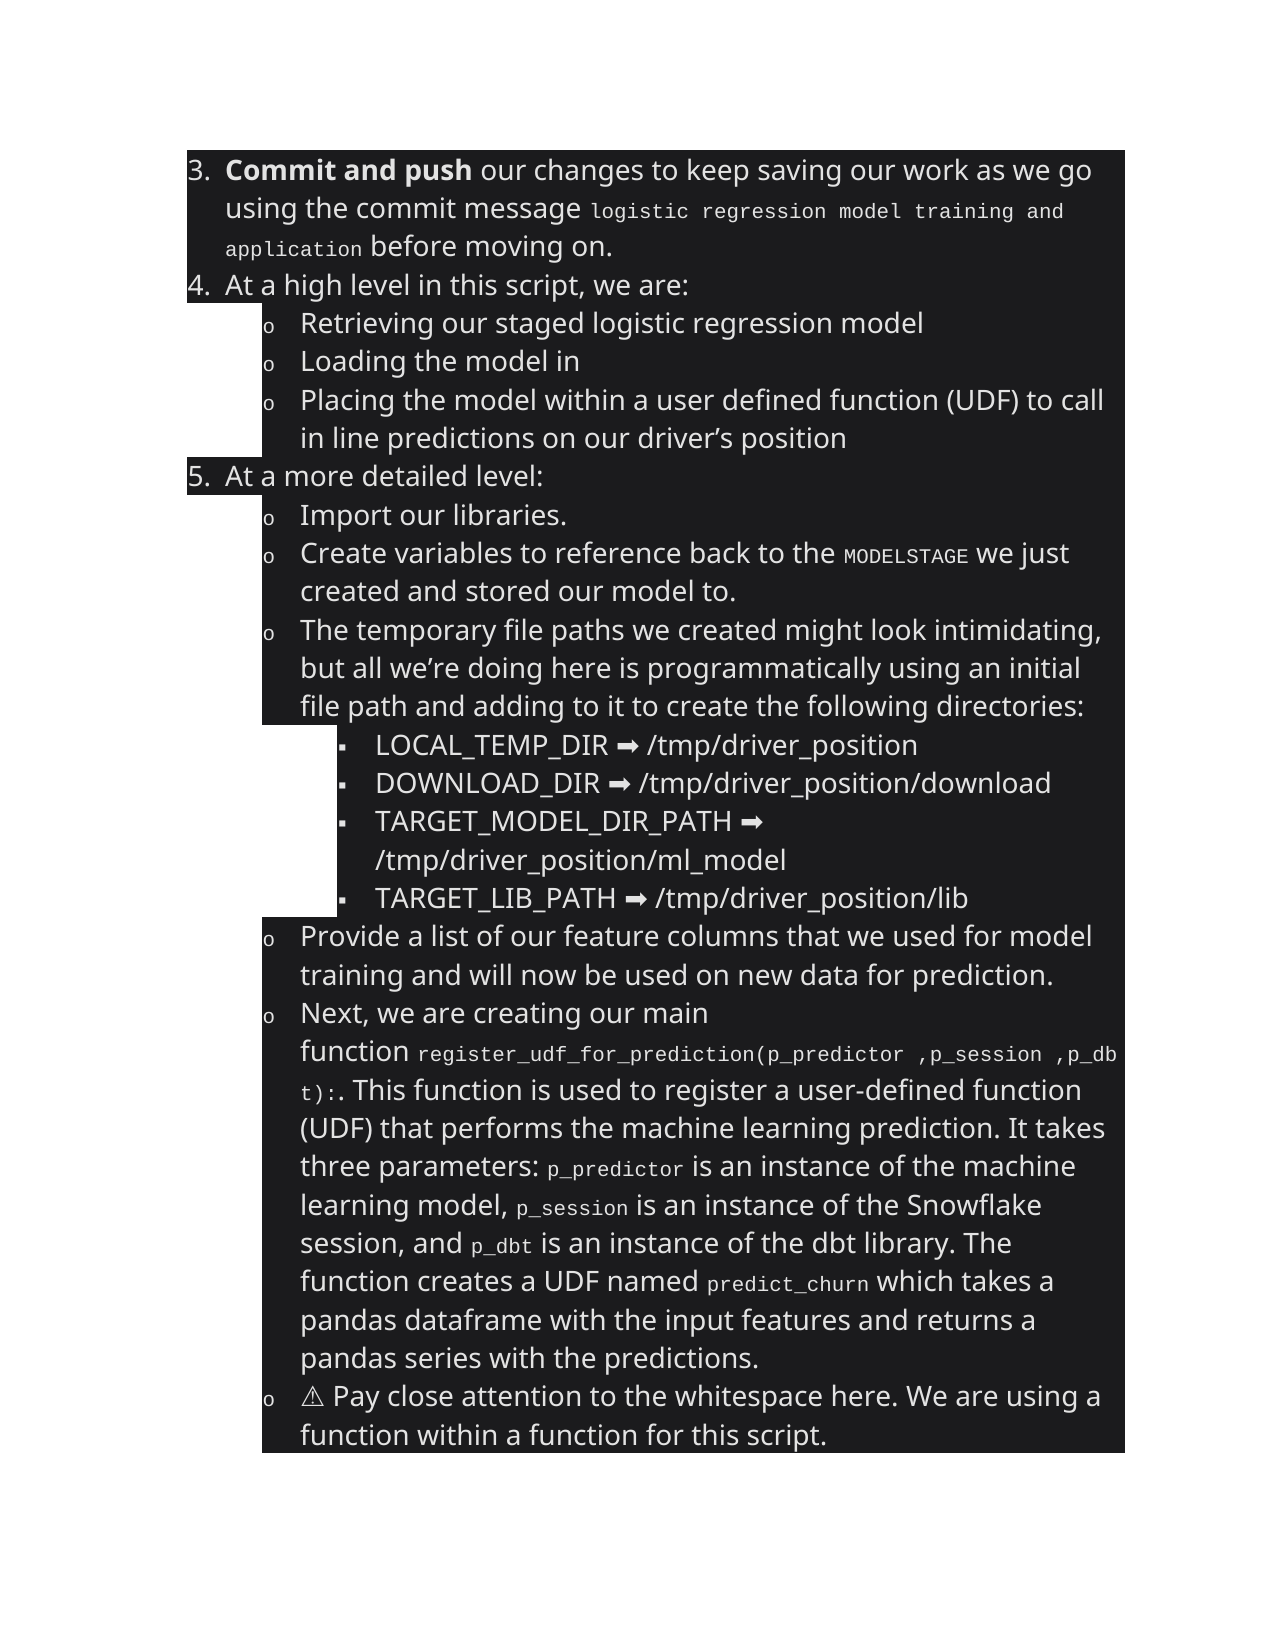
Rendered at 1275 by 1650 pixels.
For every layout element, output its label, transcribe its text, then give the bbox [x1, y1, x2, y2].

list Loading the model in [262, 342, 1125, 380]
list Next, we are creating our main function register_udf_for_prediction(p_predictor ,p_session ,p_dbt):. This function is used to register a user-defined function (UDF) that performs the machine learning prediction. It takes three parameters: p_predictor is an instance of the machine learning model, p_session is an instance of the Snowflake session, and p_dbt is an instance of the dbt library. The function creates a UDF named predict_churn which takes a pandas dataframe with the input features and returns a pandas series with the predictions. [262, 993, 1125, 1377]
list Provide a list of our feature columns that we used for model training and will now be used on new data for prediction. [262, 917, 1125, 993]
list Commit and push our changes to keep saving our work as we go using the commit message logistic regression model training and application before moving on. [187, 150, 1125, 265]
list The temporary file paths we created might look intimidating, but all we’re doing here is programmatically using an initial file path and adding to it to create the following directories: [262, 610, 1125, 725]
list TARGET_MODEL_DIR_PATH ➡️ /tmp/driver_position/ml_model [337, 802, 1125, 878]
list At a more detailed level: [187, 457, 1125, 495]
list At a high level in this script, we are: [187, 265, 1125, 303]
list Create variables to reference back to the MODELSTAGE we just created and stored our model to. [262, 533, 1125, 610]
list DOWNLOAD_DIR ➡️ /tmp/driver_position/download [337, 763, 1125, 802]
list LOCAL_TEMP_DIR ➡️ /tmp/driver_position [337, 725, 1125, 763]
list TARGET_LIB_PATH ➡️ /tmp/driver_position/lib [337, 878, 1125, 917]
list Placing the model within a user defined function (UDF) to call in line predictions on our driver’s position [262, 380, 1125, 457]
list ⚠️ Pay close attention to the whitespace here. We are using a function within a function for this script. [262, 1377, 1125, 1453]
list Import our libraries. [262, 495, 1125, 533]
list Retrieving our staged logistic regression model [262, 303, 1125, 342]
